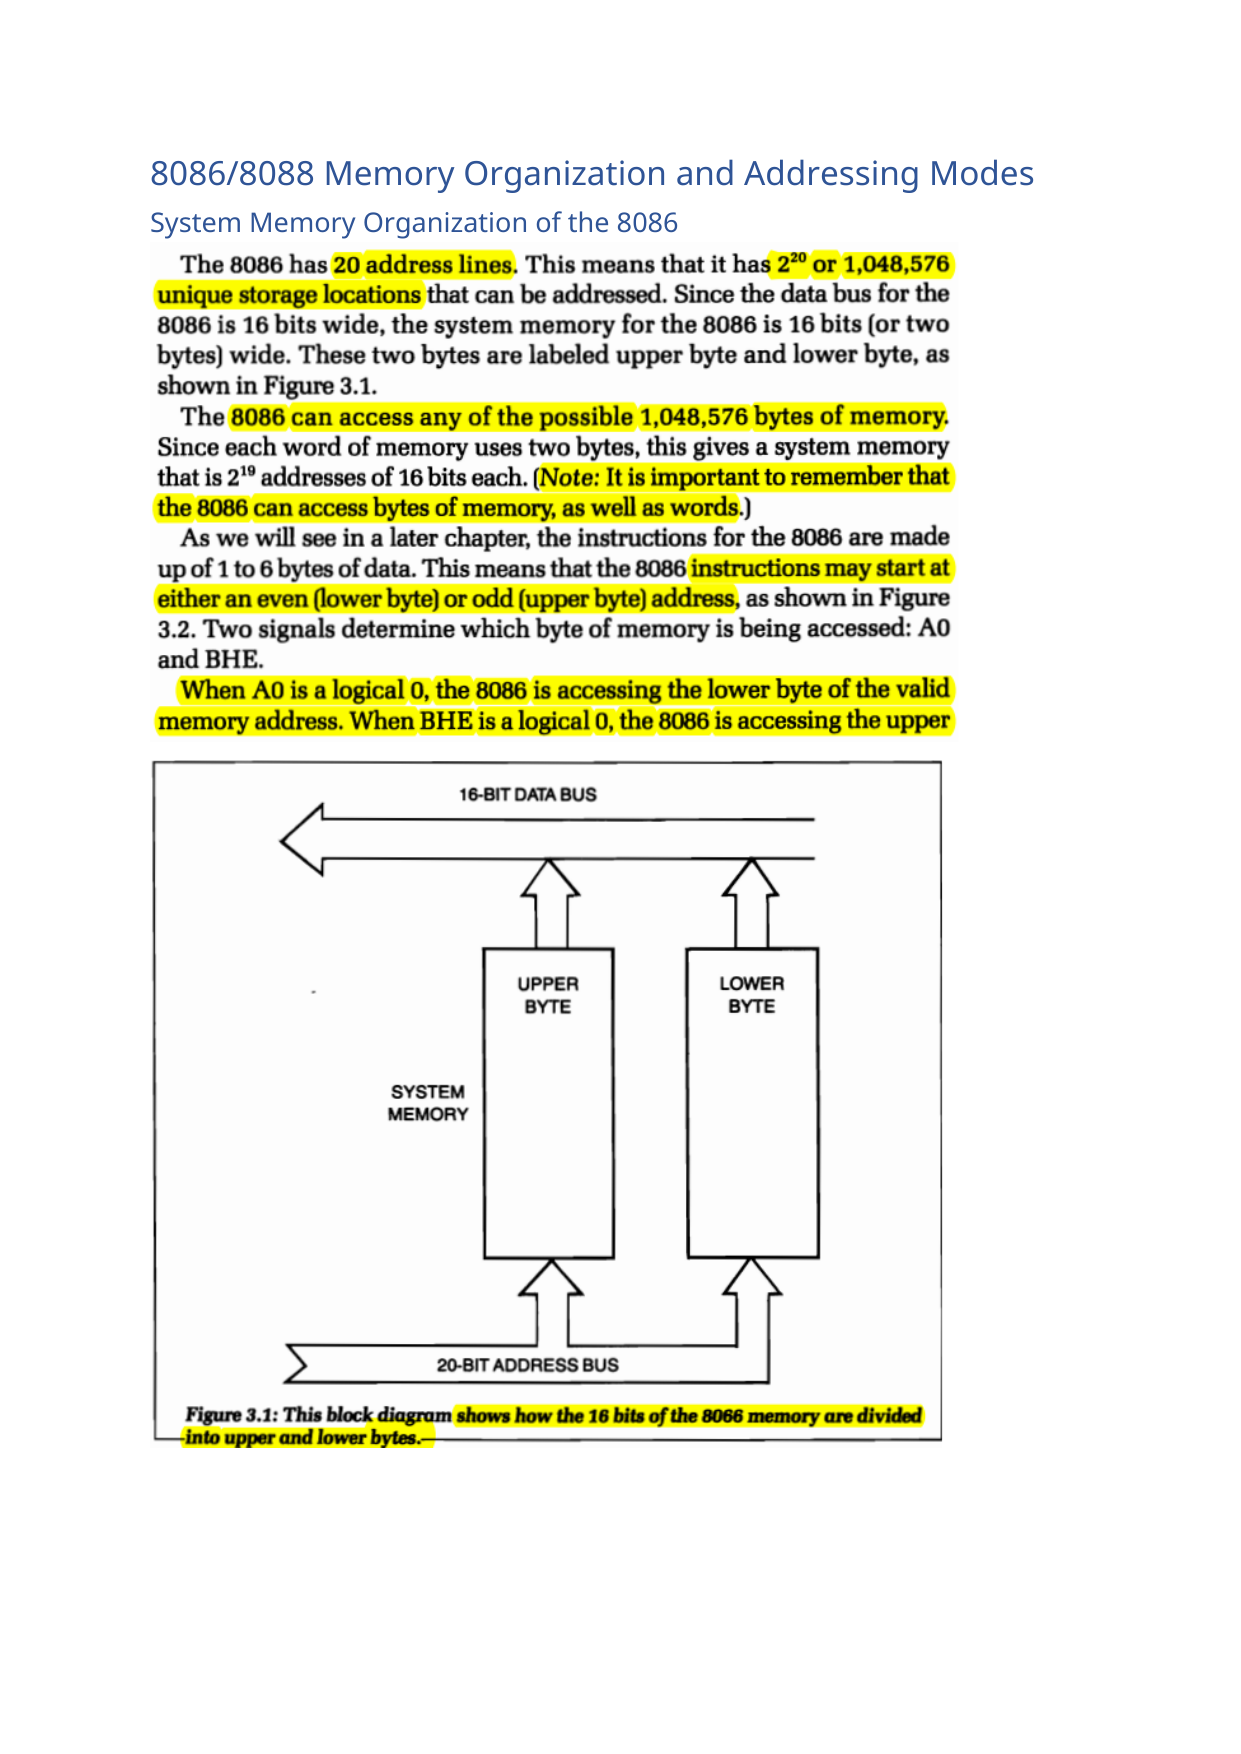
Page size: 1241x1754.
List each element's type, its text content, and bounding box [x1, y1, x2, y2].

subtitle System Memory Organization of the 8086 [150, 203, 1090, 240]
picture [150, 242, 959, 742]
picture [150, 760, 943, 1448]
subtitle 8086/8088 Memory Organization and Addressing Modes [150, 150, 1090, 195]
